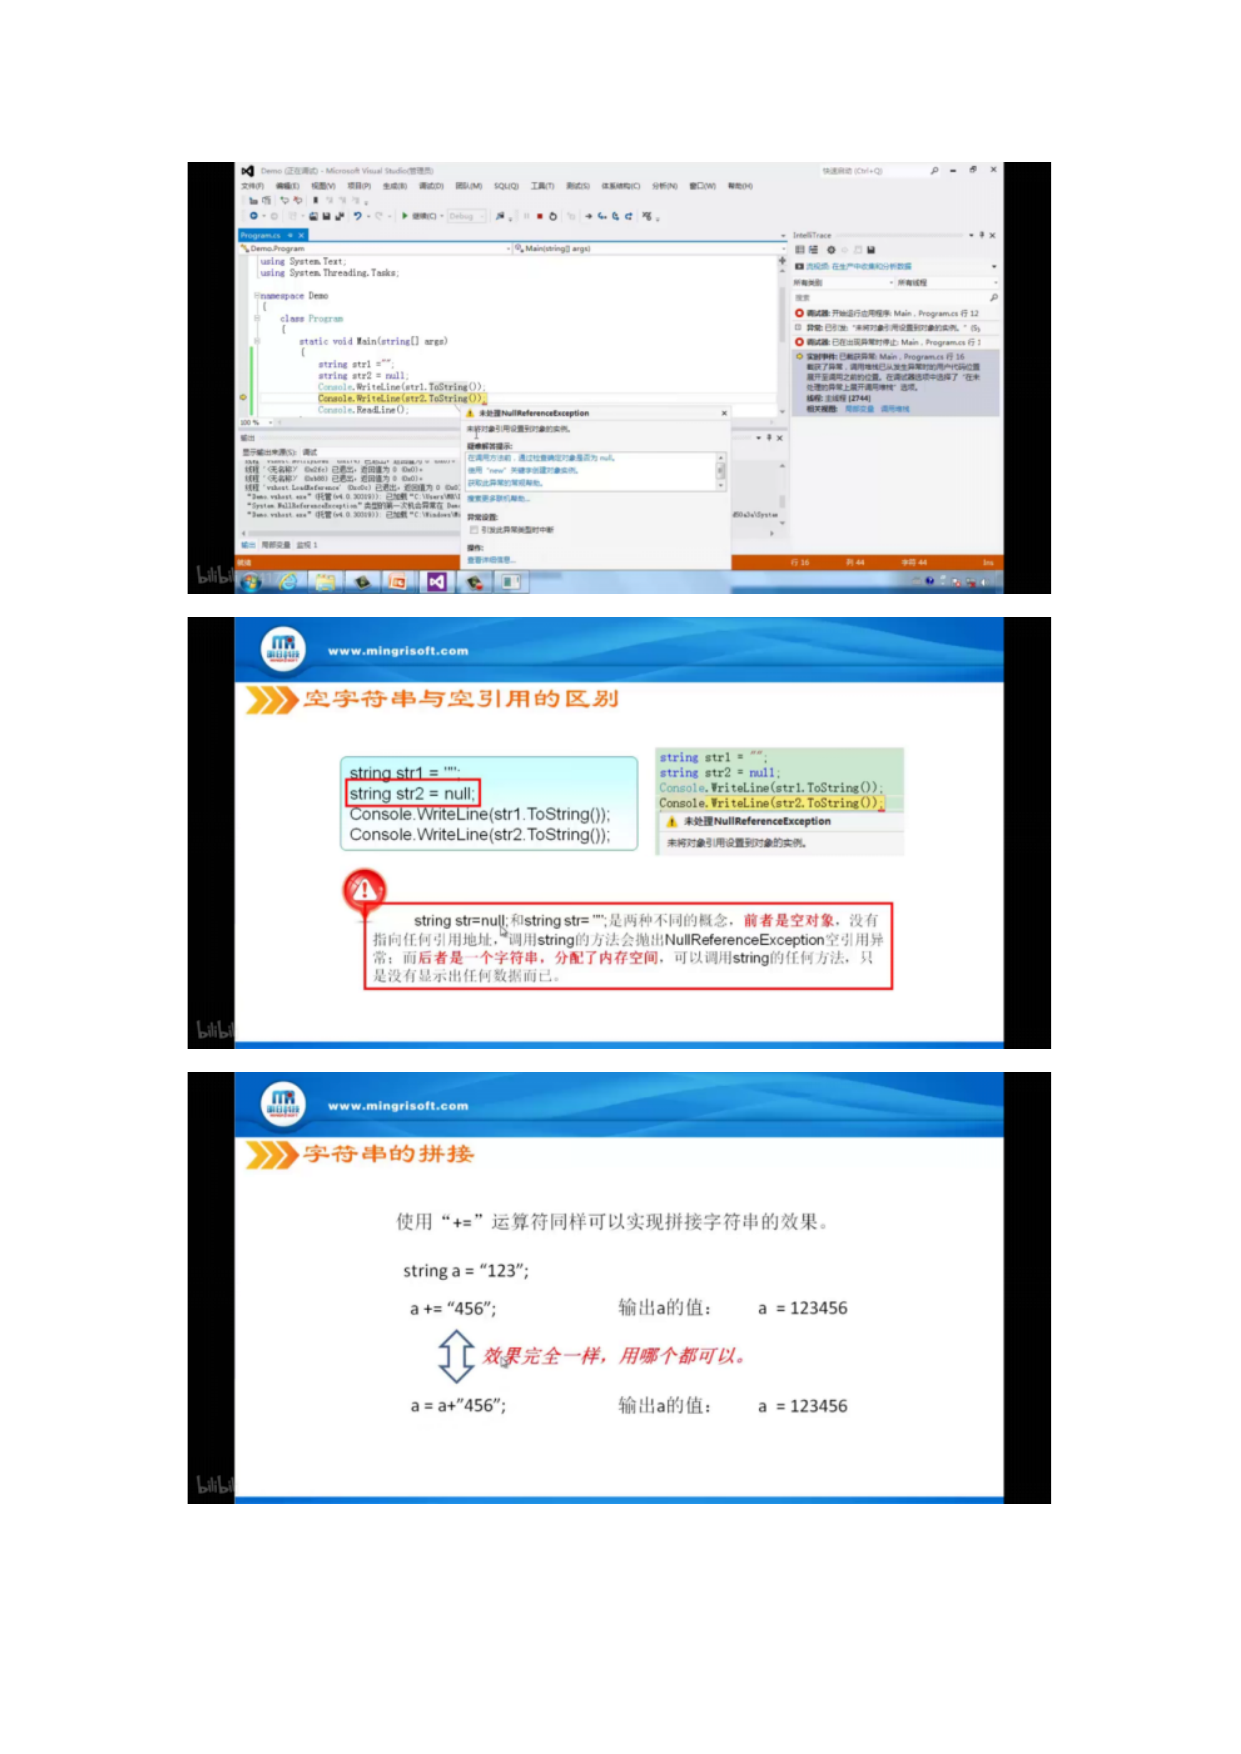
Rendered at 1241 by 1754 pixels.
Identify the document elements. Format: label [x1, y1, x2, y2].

picture [187, 1072, 1052, 1504]
picture [187, 162, 1052, 594]
picture [187, 617, 1052, 1049]
